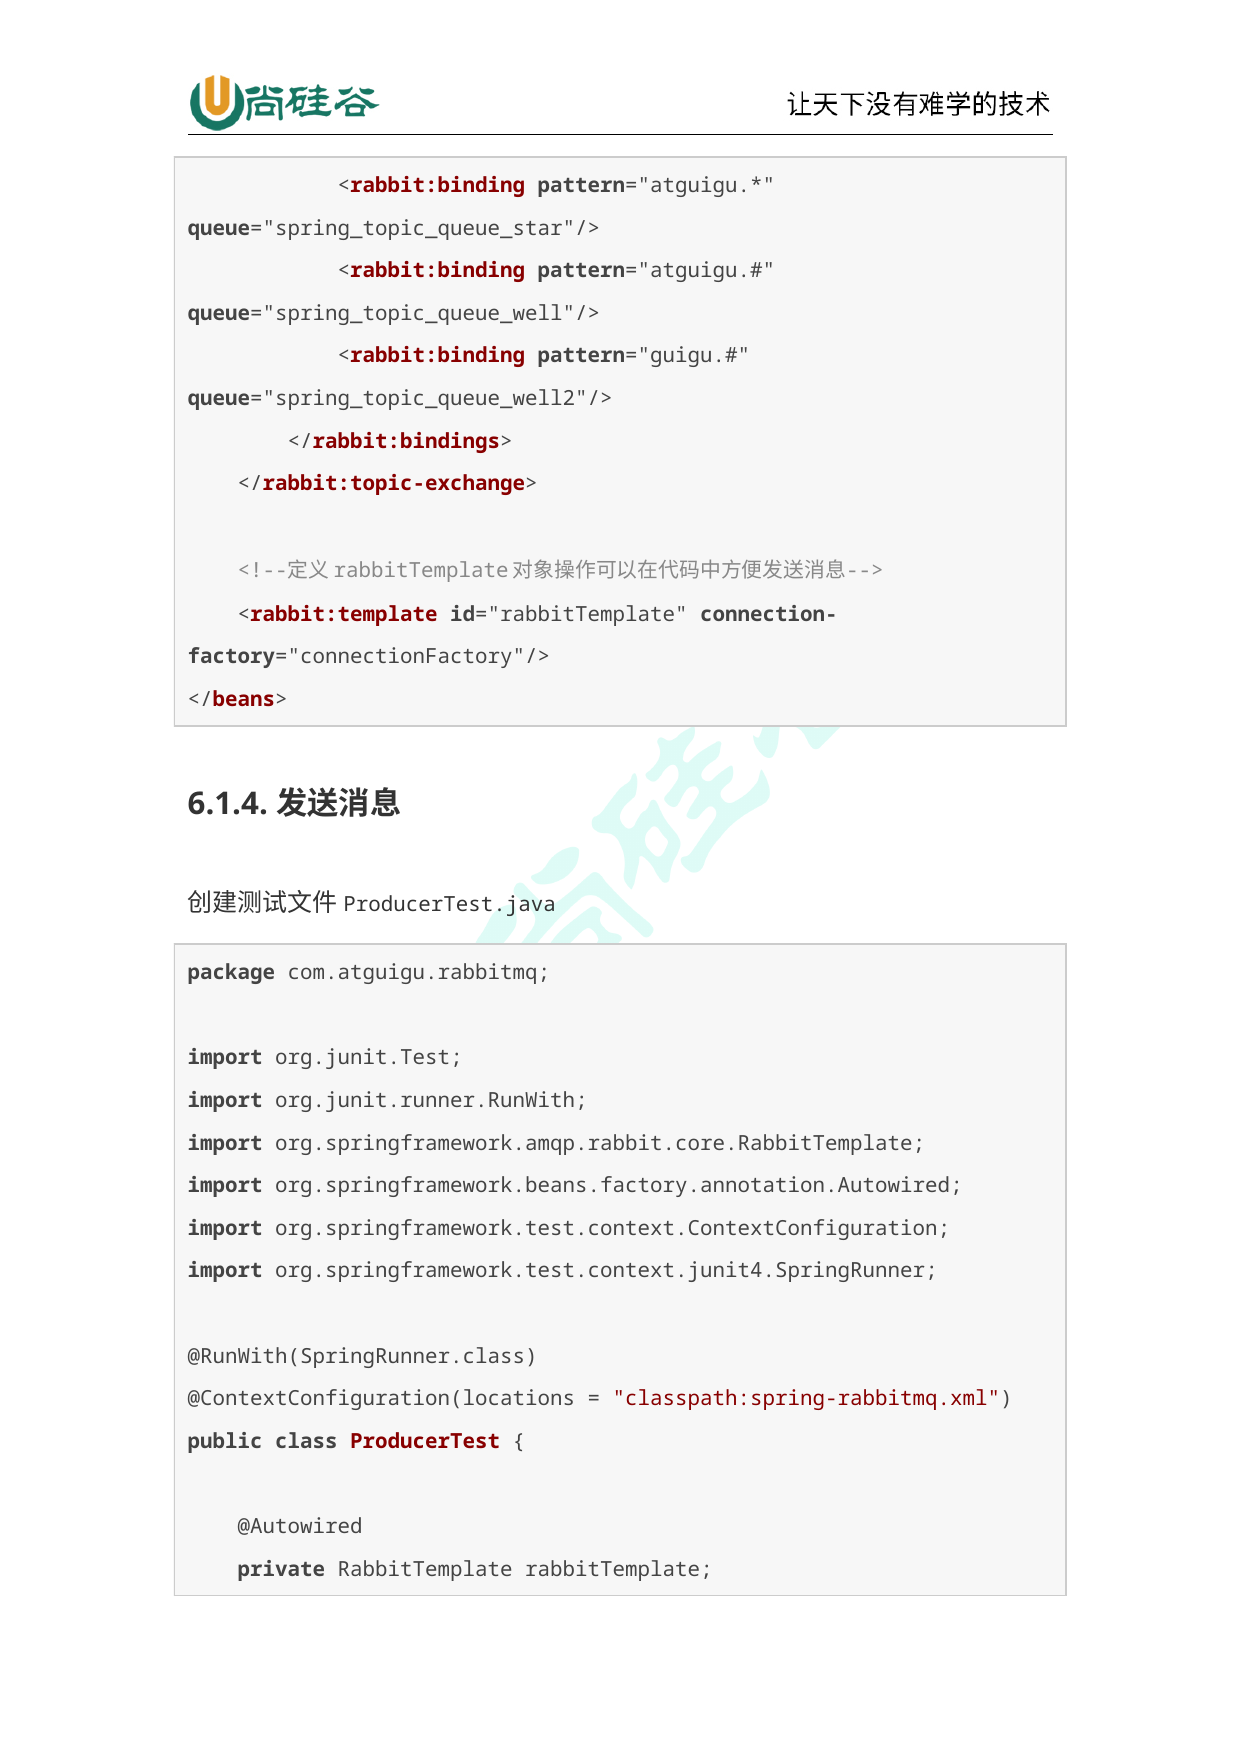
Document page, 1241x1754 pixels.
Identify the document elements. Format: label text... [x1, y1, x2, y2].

text @RunWith(SpringRunner.class) [175, 1327, 1065, 1369]
text </rabbit:topic-exchange> [175, 454, 1065, 497]
text private RabbitTemplate rabbitTemplate; [175, 1540, 1065, 1595]
text @ContextConfiguration(locations = "classpath:spring-rabbitmq.xml") [175, 1369, 1065, 1412]
text <rabbit:binding pattern="atguigu.#" queue="spring_topic_queue_well"/> [175, 241, 1065, 326]
text </beans> [175, 670, 1065, 725]
text <rabbit:template id="rabbitTemplate" connection-factory="connectionFactory"/> [175, 585, 1065, 670]
text import org.springframework.beans.factory.annotation.Autowired; [175, 1156, 1065, 1199]
picture [187, 73, 1053, 132]
text </rabbit:bindings> [175, 412, 1065, 454]
text public class ProducerTest { [175, 1412, 1065, 1454]
text <rabbit:binding pattern="atguigu.*" queue="spring_topic_queue_star"/> [175, 158, 1065, 241]
text import org.junit.Test; [175, 1028, 1065, 1071]
text <rabbit:binding pattern="guigu.#" queue="spring_topic_queue_well2"/> [175, 327, 1065, 412]
text import org.springframework.test.context.junit4.SpringRunner; [175, 1241, 1065, 1284]
text @Autowired [175, 1497, 1065, 1539]
text <!--定义rabbitTemplate对象操作可以在代码中方便发送消息--> [175, 539, 1065, 584]
text import org.springframework.amqp.rabbit.core.RabbitTemplate; [175, 1114, 1065, 1156]
text import org.junit.runner.RunWith; [175, 1071, 1065, 1113]
subtitle 6.1.4. 发送消息 [187, 778, 1053, 824]
text import org.springframework.test.context.ContextConfiguration; [175, 1199, 1065, 1241]
text package com.atguigu.rabbitmq; [175, 945, 1065, 986]
text 创建测试文件 ProducerTest.java [187, 882, 1053, 918]
